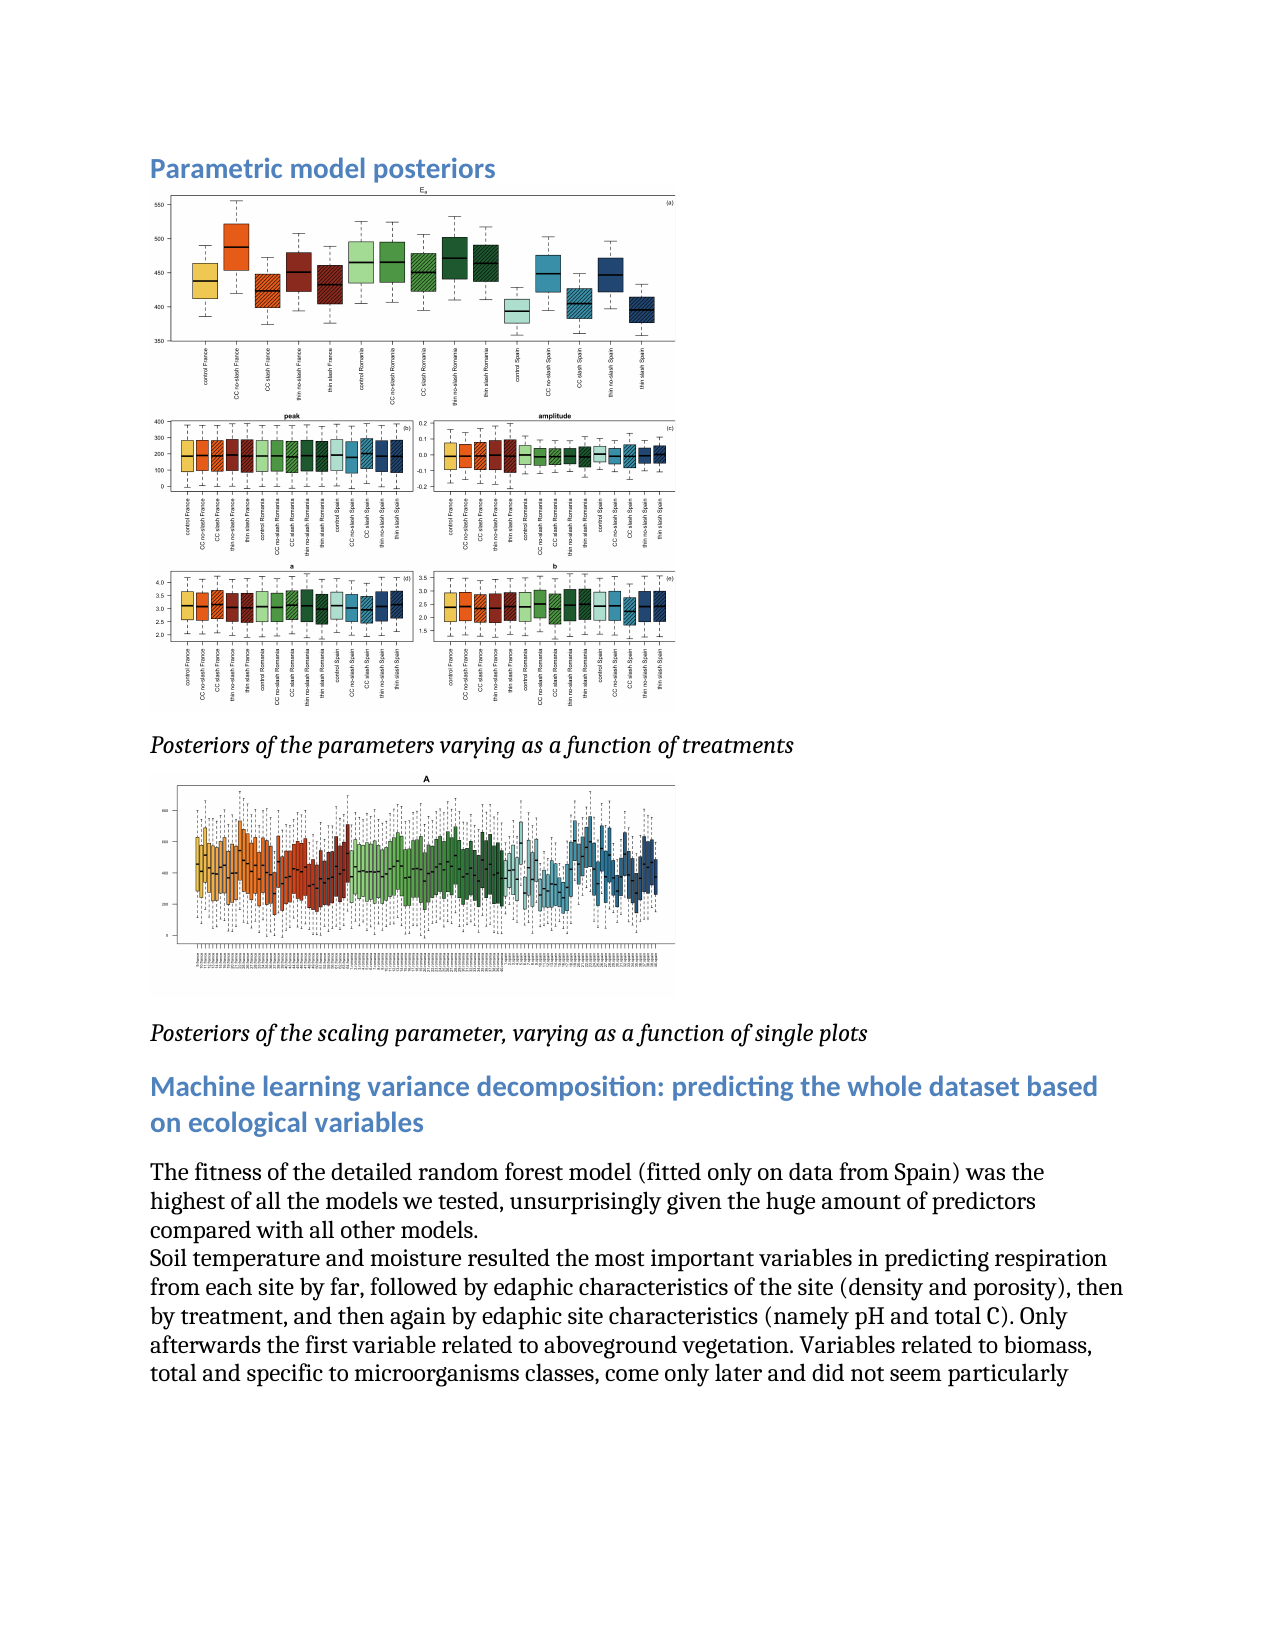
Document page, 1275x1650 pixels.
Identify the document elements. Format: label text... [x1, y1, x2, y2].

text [150, 1158, 1125, 1388]
picture [150, 185, 675, 711]
subtitle Machine learning variance decomposition: predicting the whole dataset based on ecological variables [150, 1068, 1125, 1139]
text Posteriors of the scaling parameter, varying as a function of single plots [150, 1018, 1125, 1047]
text Posteriors of the parameters varying as a function of treatments [150, 731, 1125, 760]
picture [150, 772, 675, 998]
subtitle Parametric model posteriors [150, 150, 1125, 186]
